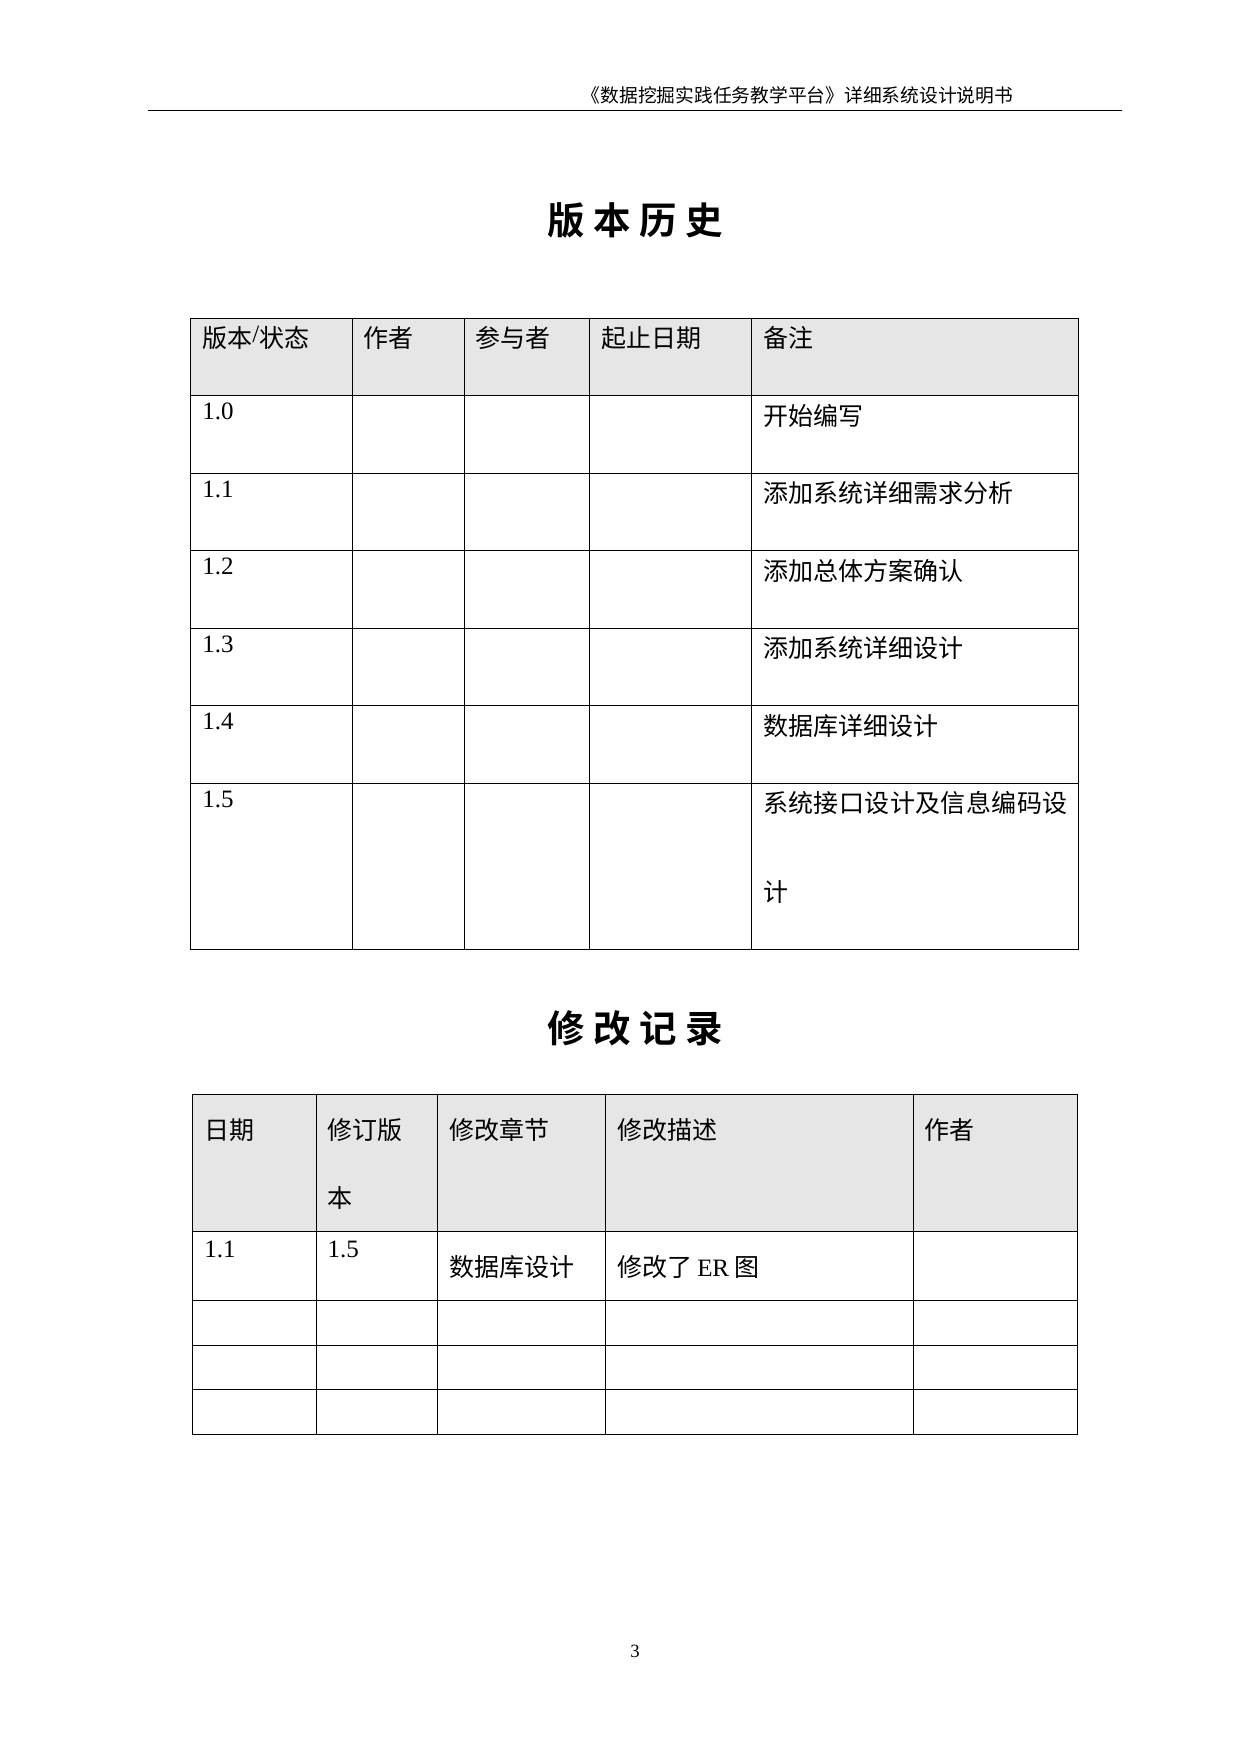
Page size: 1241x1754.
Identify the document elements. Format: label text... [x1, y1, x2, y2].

table_cell [317, 1390, 437, 1434]
table_cell 系统接口设计及信息编码设计 [752, 784, 1078, 948]
table_cell [914, 1346, 1077, 1389]
table_cell [606, 1301, 913, 1344]
table_cell [193, 1346, 316, 1389]
table_cell [465, 629, 589, 705]
table_cell [438, 1301, 605, 1344]
table_header 参与者 [465, 319, 589, 395]
table_header 修订版本 [317, 1095, 437, 1231]
table_cell 添加系统详细需求分析 [752, 474, 1078, 550]
table_cell 数据库详细设计 [752, 706, 1078, 783]
table_cell [590, 706, 751, 783]
table_header 作者 [914, 1095, 1077, 1231]
table_cell [353, 551, 464, 628]
table_cell [590, 474, 751, 550]
table_header 作者 [353, 319, 464, 395]
table_cell [193, 1390, 316, 1434]
text 版 本 历 史 [148, 191, 1122, 259]
table_cell [606, 1390, 913, 1434]
table_cell 1.2 [191, 551, 352, 628]
table_header 修改描述 [606, 1095, 913, 1231]
table_cell [590, 551, 751, 628]
table_cell 开始编写 [752, 396, 1078, 473]
table_cell 1.0 [191, 396, 352, 473]
table_cell 修改了ER图 [606, 1232, 913, 1300]
table_cell [914, 1232, 1077, 1300]
table_cell 1.3 [191, 629, 352, 705]
table_cell [465, 551, 589, 628]
table_cell [465, 396, 589, 473]
table_cell [914, 1390, 1077, 1434]
table_cell [317, 1346, 437, 1389]
table_header 日期 [193, 1095, 316, 1231]
table_cell [353, 784, 464, 948]
table_cell [465, 784, 589, 948]
table_header 版本/状态 [191, 319, 352, 395]
table_header 起止日期 [590, 319, 751, 395]
table_cell [438, 1346, 605, 1389]
table_cell [590, 784, 751, 948]
text 修 改 记 录 [148, 992, 1122, 1060]
table_cell [590, 629, 751, 705]
table_cell [353, 706, 464, 783]
table_cell [465, 706, 589, 783]
table_cell 1.5 [191, 784, 352, 948]
table_cell [914, 1301, 1077, 1344]
table_cell [193, 1301, 316, 1344]
table_cell 1.4 [191, 706, 352, 783]
table_cell [438, 1390, 605, 1434]
table_cell [317, 1301, 437, 1344]
table_cell 添加总体方案确认 [752, 551, 1078, 628]
table_header 修改章节 [438, 1095, 605, 1231]
table_cell [353, 629, 464, 705]
table_cell [353, 474, 464, 550]
table_cell [606, 1346, 913, 1389]
table_cell 1.1 [193, 1232, 316, 1300]
table_cell [590, 396, 751, 473]
table_cell 1.5 [317, 1232, 437, 1300]
table_cell 添加系统详细设计 [752, 629, 1078, 705]
table_header 备注 [752, 319, 1078, 395]
table_cell [465, 474, 589, 550]
table_cell 数据库设计 [438, 1232, 605, 1300]
table_cell 1.1 [191, 474, 352, 550]
table_cell [353, 396, 464, 473]
